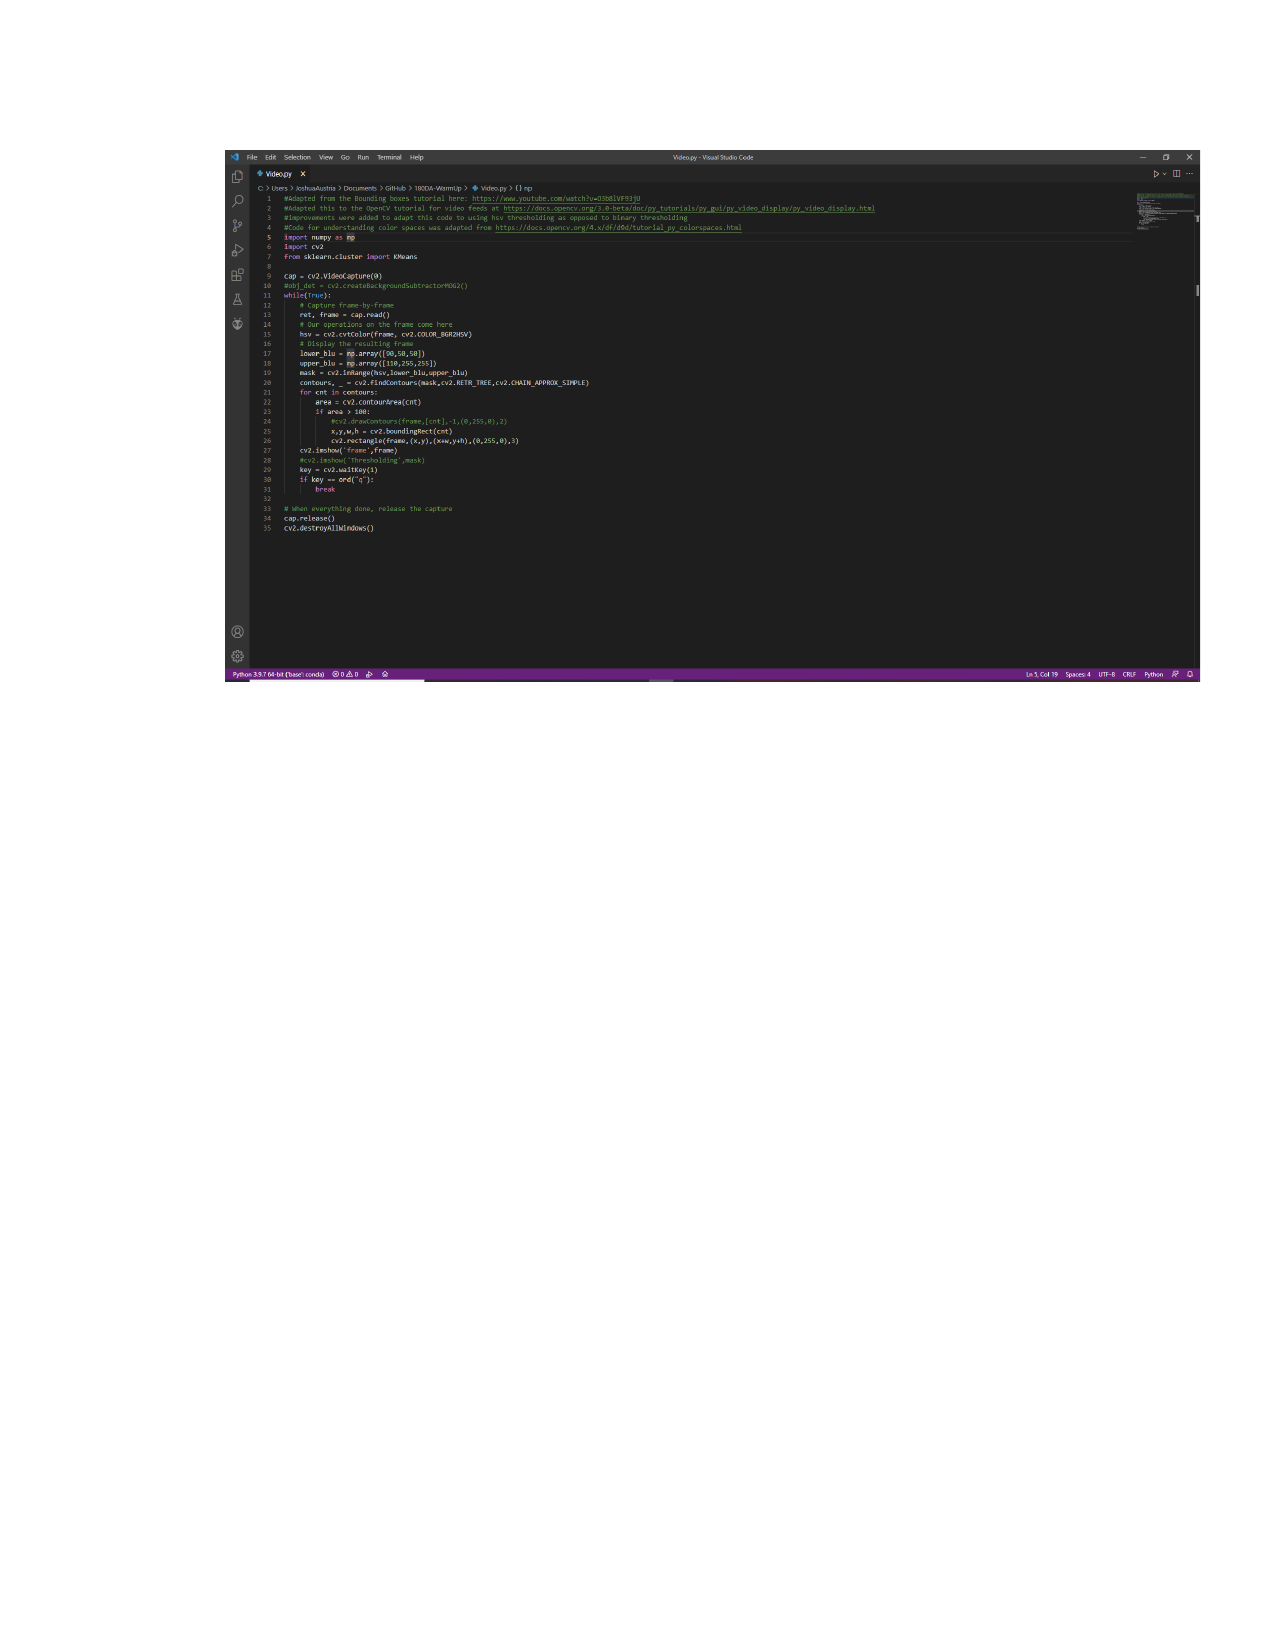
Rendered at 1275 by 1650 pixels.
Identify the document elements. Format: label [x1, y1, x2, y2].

picture [225, 150, 1200, 682]
